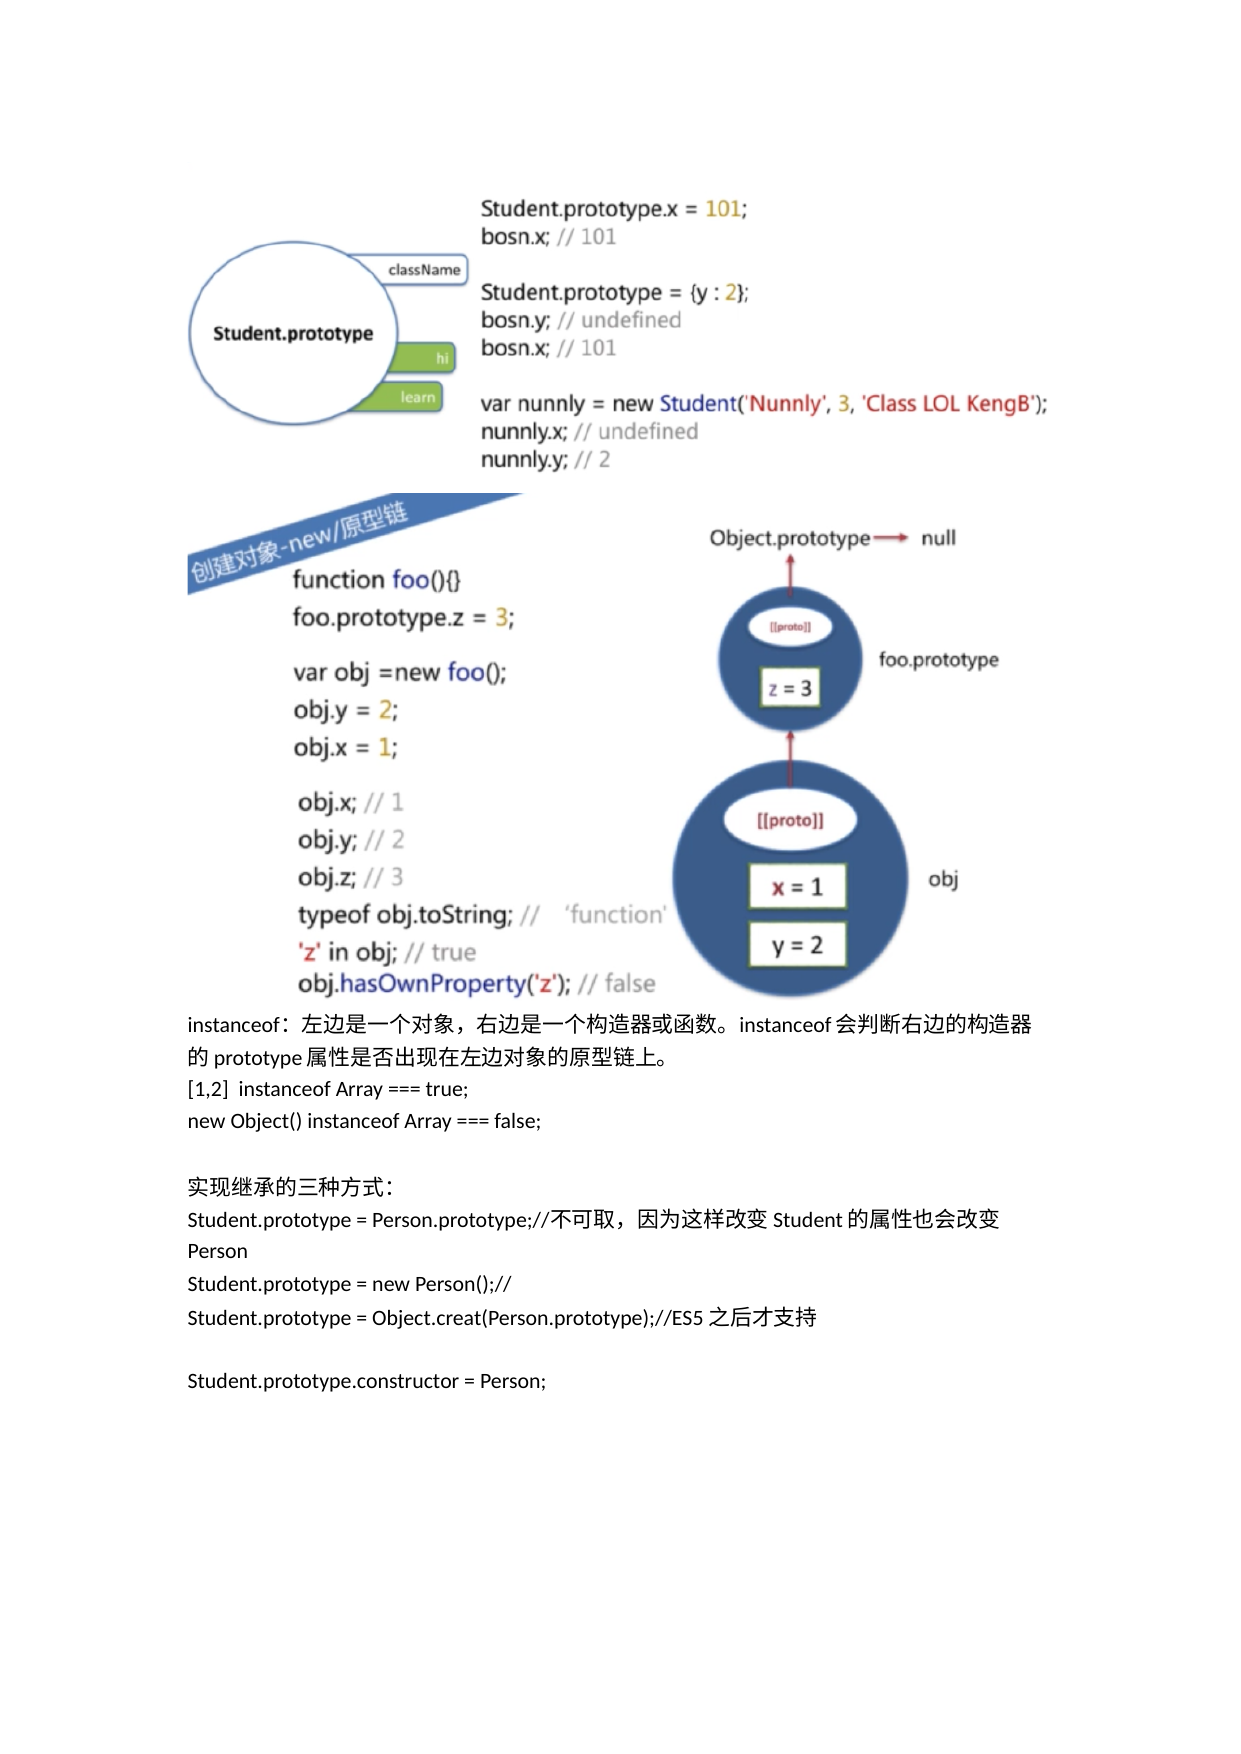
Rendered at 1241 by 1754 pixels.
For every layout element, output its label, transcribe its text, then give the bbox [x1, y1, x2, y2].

text new Object() instanceof Array === false; [187, 1104, 1053, 1137]
picture [187, 162, 1053, 481]
text Student.prototype.constructor = Person; [187, 1364, 1053, 1397]
picture [187, 493, 1004, 1001]
text [1,2] instanceof Array === true; [187, 1072, 1053, 1104]
text Student.prototype = Person.prototype;//不可取，因为这样改变Student的属性也会改变Person [187, 1202, 1053, 1267]
text 实现继承的三种方式： [187, 1169, 1053, 1202]
text instanceof：左边是一个对象，右边是一个构造器或函数。instanceof会判断右边的构造器的prototype属性是否出现在左边对象的原型链上。 [187, 1007, 1053, 1072]
text Student.prototype = new Person();// [187, 1267, 1053, 1299]
text Student.prototype = Object.creat(Person.prototype);//ES5之后才支持 [187, 1299, 1053, 1332]
